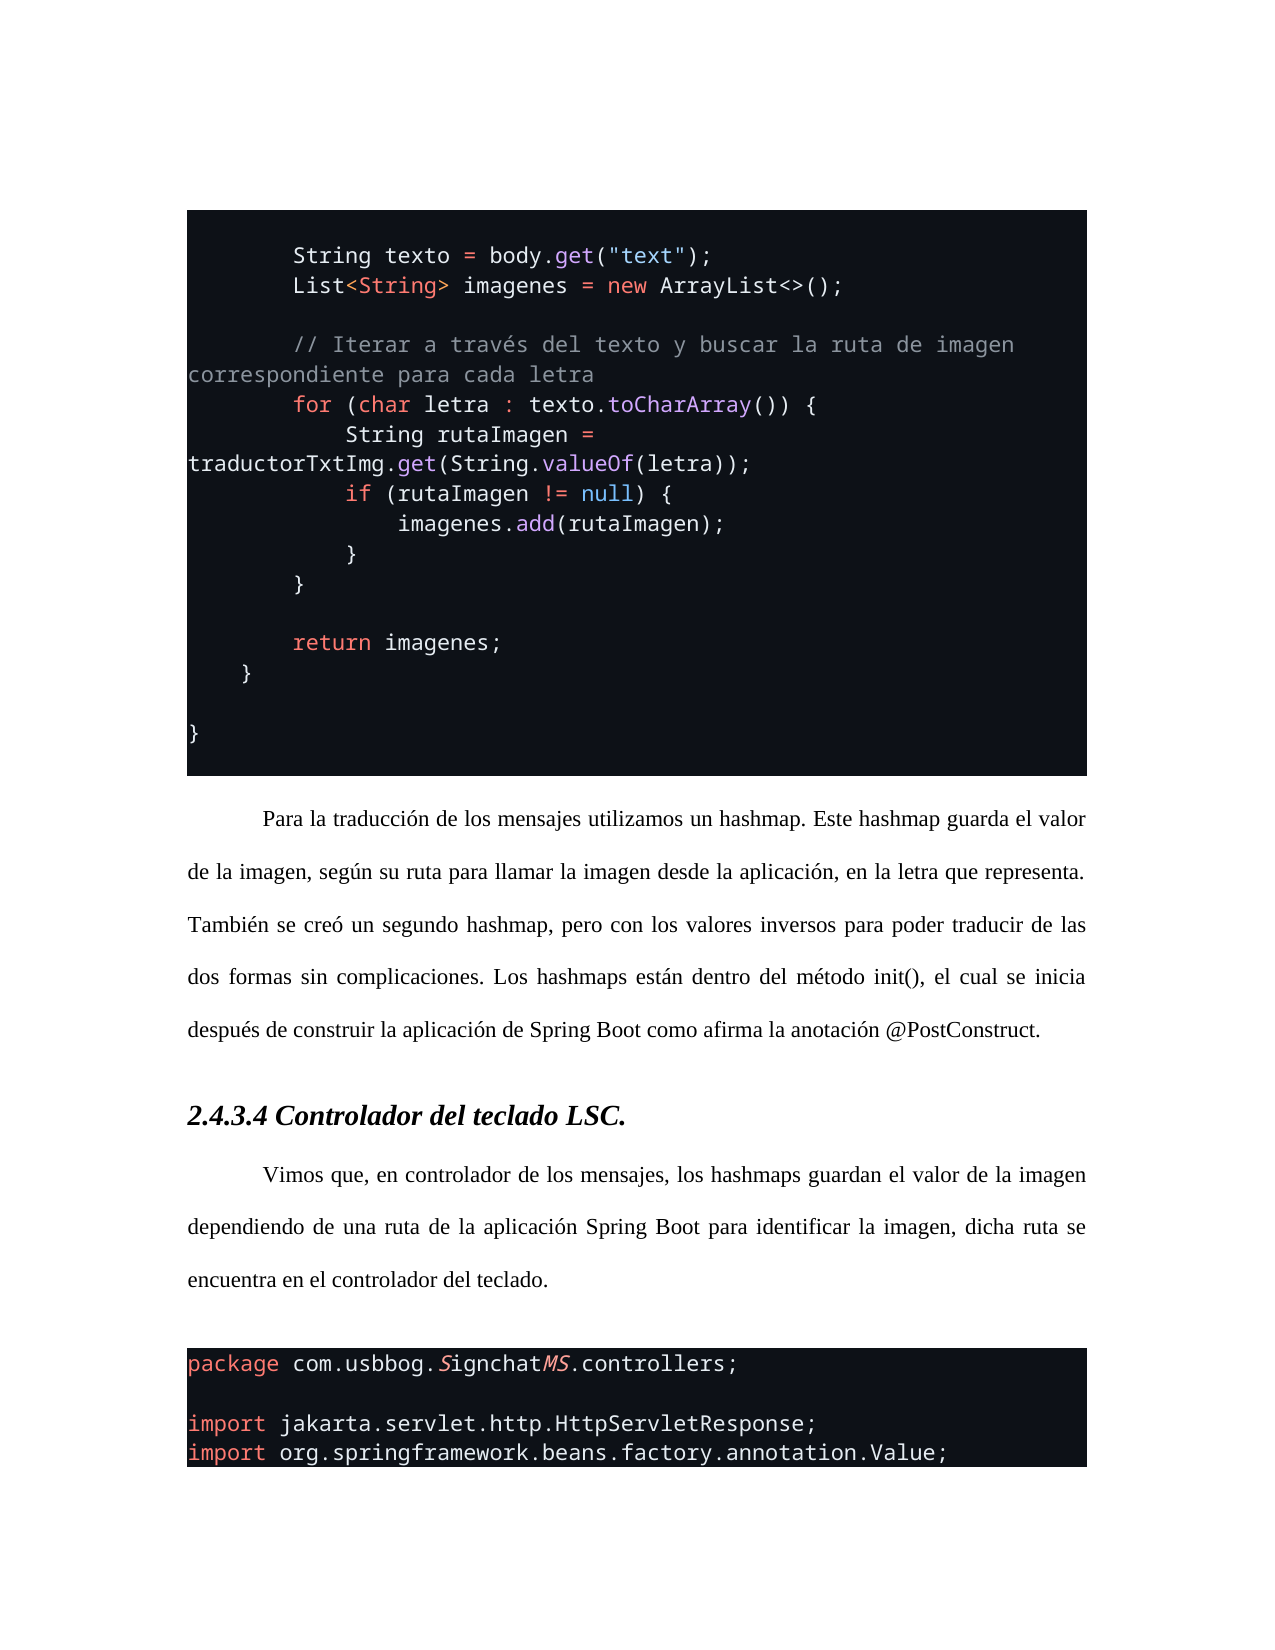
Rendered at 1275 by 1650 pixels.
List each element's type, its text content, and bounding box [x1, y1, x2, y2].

text } [187, 716, 1087, 746]
text imagenes.add(rutaImagen); [187, 508, 1087, 538]
text import jakarta.servlet.http.HttpServletResponse; [187, 1407, 1087, 1437]
text String texto = body.get("text"); [187, 240, 1087, 269]
text Vimos que, en controlador de los mensajes, los hashmaps guardan el valor de la imagen dependiendo de una ruta de la aplicación Spring Boot para identificar la imagen, dicha ruta se encuentra en el controlador del teclado. [187, 1161, 1087, 1292]
text } [187, 567, 1087, 597]
text import org.springframework.beans.factory.annotation.Value; [187, 1437, 1087, 1467]
text package com.usbbog.SignchatMS.controllers; [187, 1348, 1087, 1378]
text String rutaImagen = traductorTxtImg.get(String.valueOf(letra)); [187, 418, 1087, 478]
text } [187, 657, 1087, 687]
subtitle 2.4.3.4 Controlador del teclado LSC. [187, 1098, 1087, 1131]
text return imagenes; [187, 627, 1087, 657]
text for (char letra : texto.toCharArray()) { [187, 389, 1087, 418]
text List<String> imagenes = new ArrayList<>(); [187, 269, 1087, 299]
text if (rutaImagen != null) { [187, 478, 1087, 508]
text // Iterar a través del texto y buscar la ruta de imagen correspondiente para cada letra [187, 329, 1087, 389]
text Para la traducción de los mensajes utilizamos un hashmap. Este hashmap guarda el valor de la imagen, según su ruta para llamar la imagen desde la aplicación, en la letra que representa. También se creó un segundo hashmap, pero con los valores inversos para poder traducir de las dos formas sin complicaciones. Los hashmaps están dentro del método init(), el cual se inicia después de construir la aplicación de Spring Boot como afirma la anotación @PostConstruct. [187, 805, 1087, 1042]
text } [187, 538, 1087, 567]
